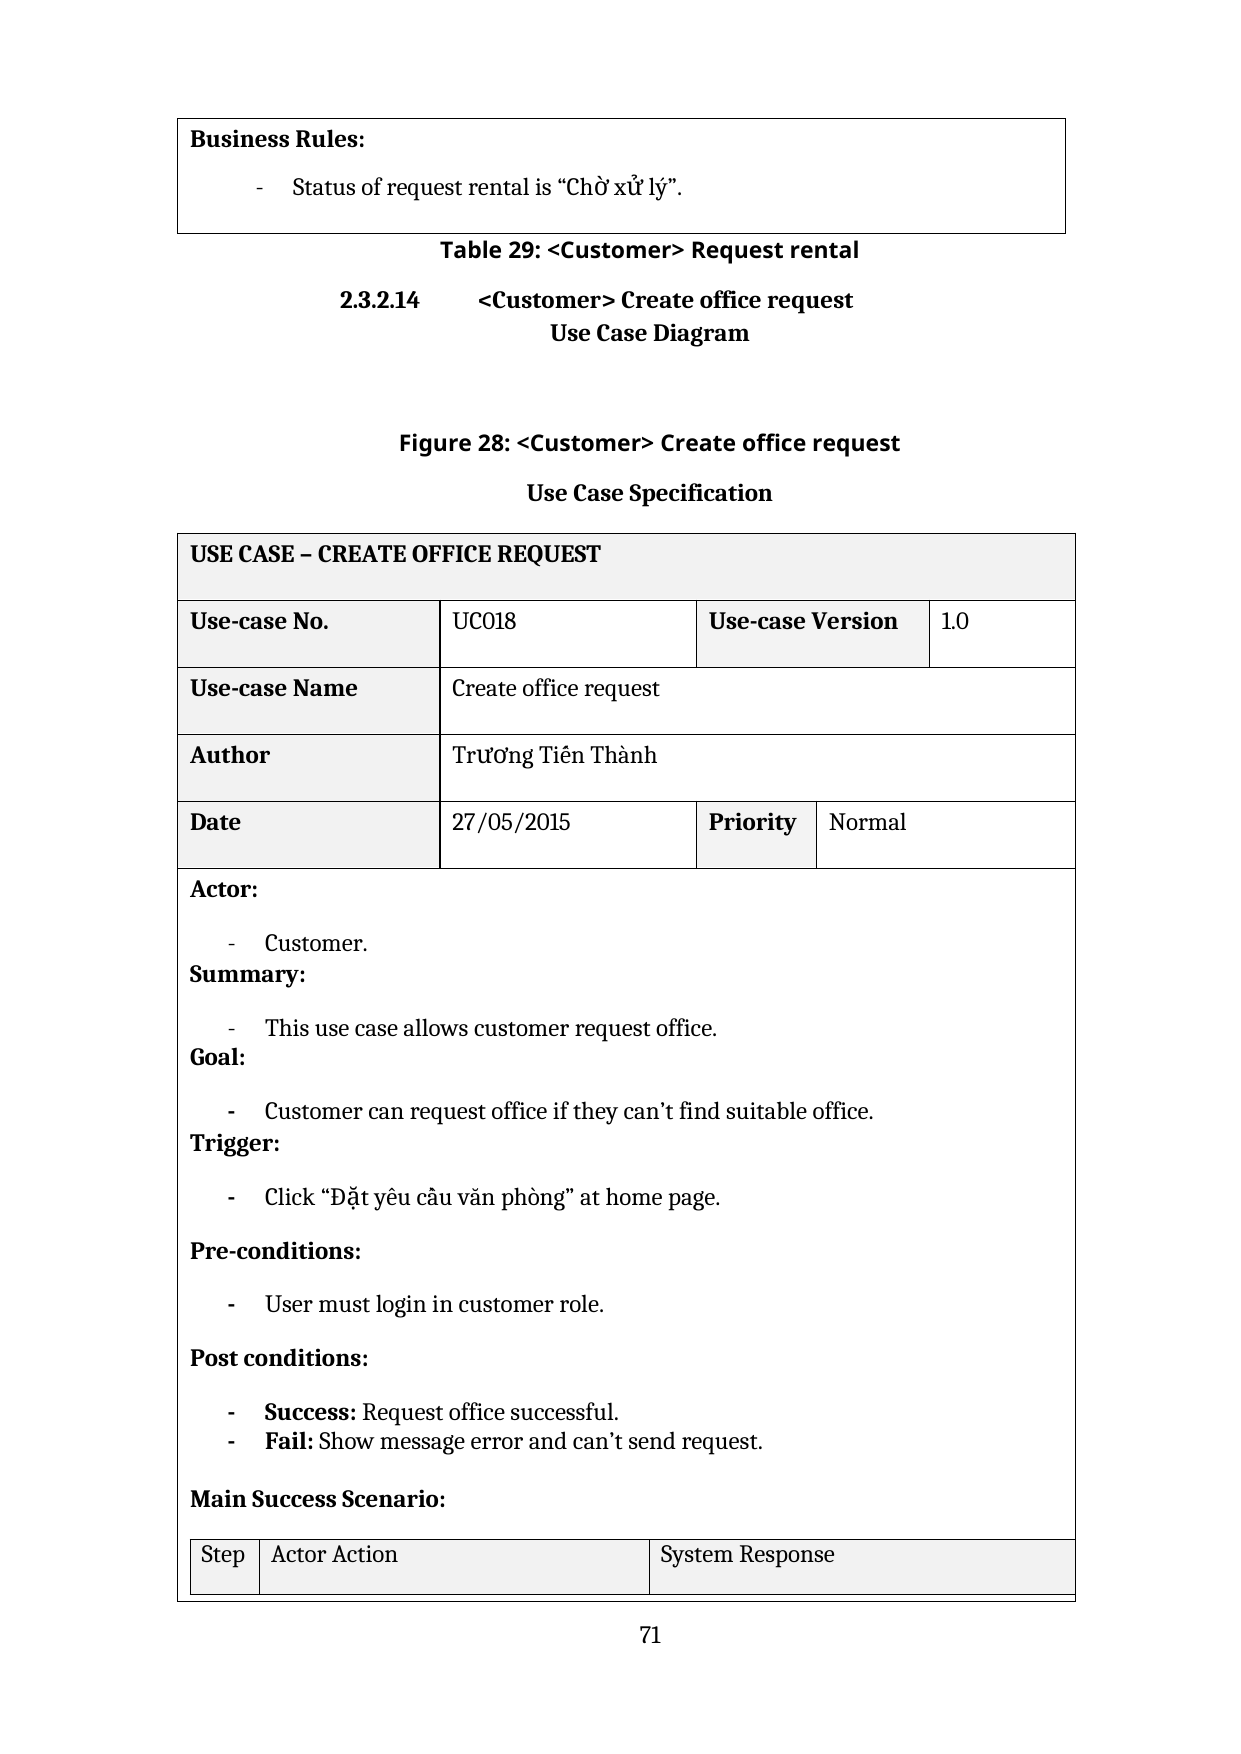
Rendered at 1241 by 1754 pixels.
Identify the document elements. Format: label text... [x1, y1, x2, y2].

text Figure 28: <Customer> Create office request [177, 427, 1122, 458]
table_cell 27/05/2015 [441, 802, 696, 867]
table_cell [178, 119, 1065, 233]
table_header USE CASE – CREATE OFFICE REQUEST [178, 534, 1075, 599]
text Table 29: <Customer> Request rental [177, 234, 1122, 265]
table_cell Trương Tiến Thành [441, 735, 1075, 801]
table_cell Use-case No. [178, 601, 439, 667]
table_cell Priority [697, 802, 816, 867]
text Use Case Specification [177, 479, 1122, 507]
table_cell Date [178, 802, 439, 867]
table_cell Author [178, 735, 439, 801]
text Use Case Diagram [177, 319, 1122, 348]
table_cell UC018 [441, 601, 696, 667]
table_cell 1.0 [930, 601, 1075, 667]
table_cell Use-case Name [178, 668, 439, 733]
table_cell Create office request [441, 668, 1075, 733]
table_cell Use-case Version [697, 601, 929, 667]
table_cell Normal [817, 802, 1075, 867]
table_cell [178, 869, 1075, 1601]
subtitle <Customer> Create office request [340, 286, 1122, 315]
